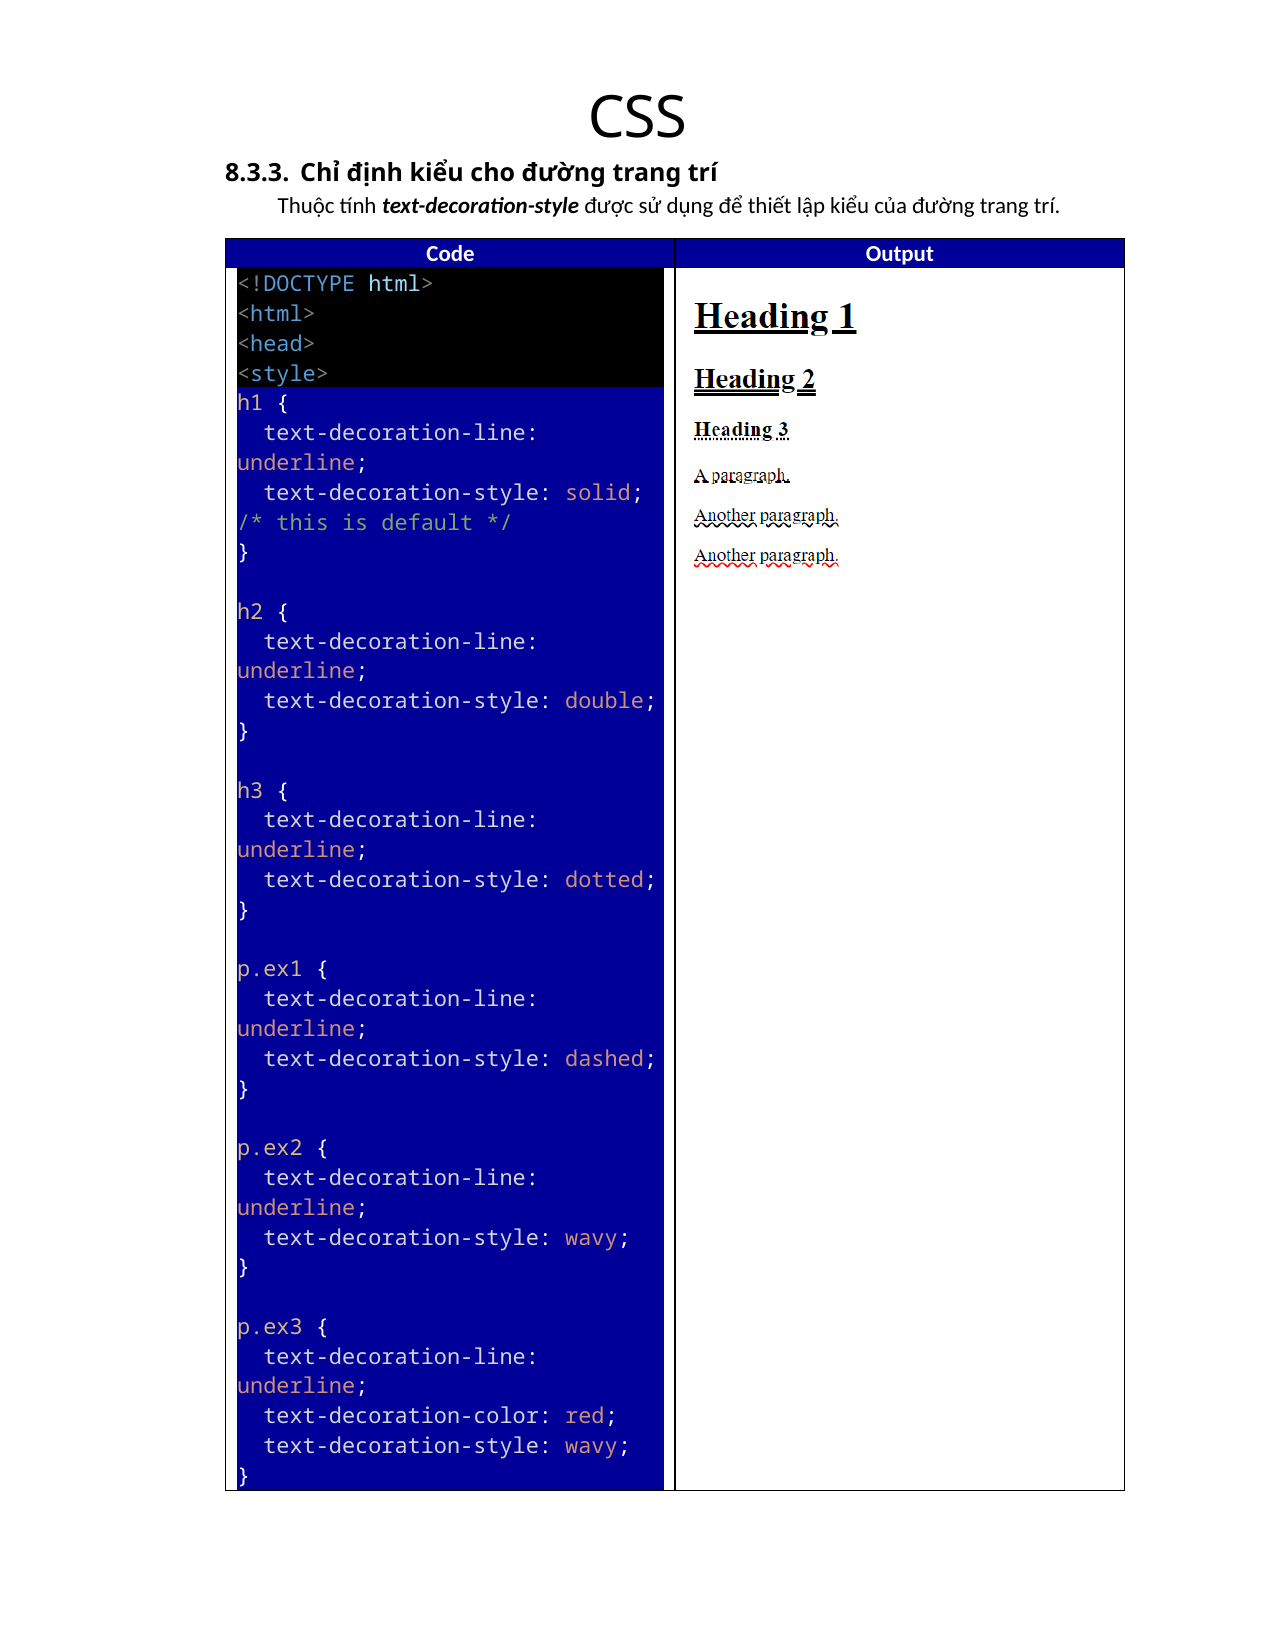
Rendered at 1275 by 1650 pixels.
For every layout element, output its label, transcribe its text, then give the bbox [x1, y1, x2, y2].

table_header Code [226, 239, 674, 267]
list Thuộc tính text-decoration-style được sử dụng để thiết lập kiểu của đường trang trí. [277, 191, 1125, 219]
table_header Output [676, 239, 1124, 267]
table_cell [676, 268, 1124, 1490]
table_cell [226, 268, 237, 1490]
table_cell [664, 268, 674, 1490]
picture [686, 268, 1114, 712]
subtitle Chỉ định kiểu cho đường trang trí [225, 154, 1125, 188]
